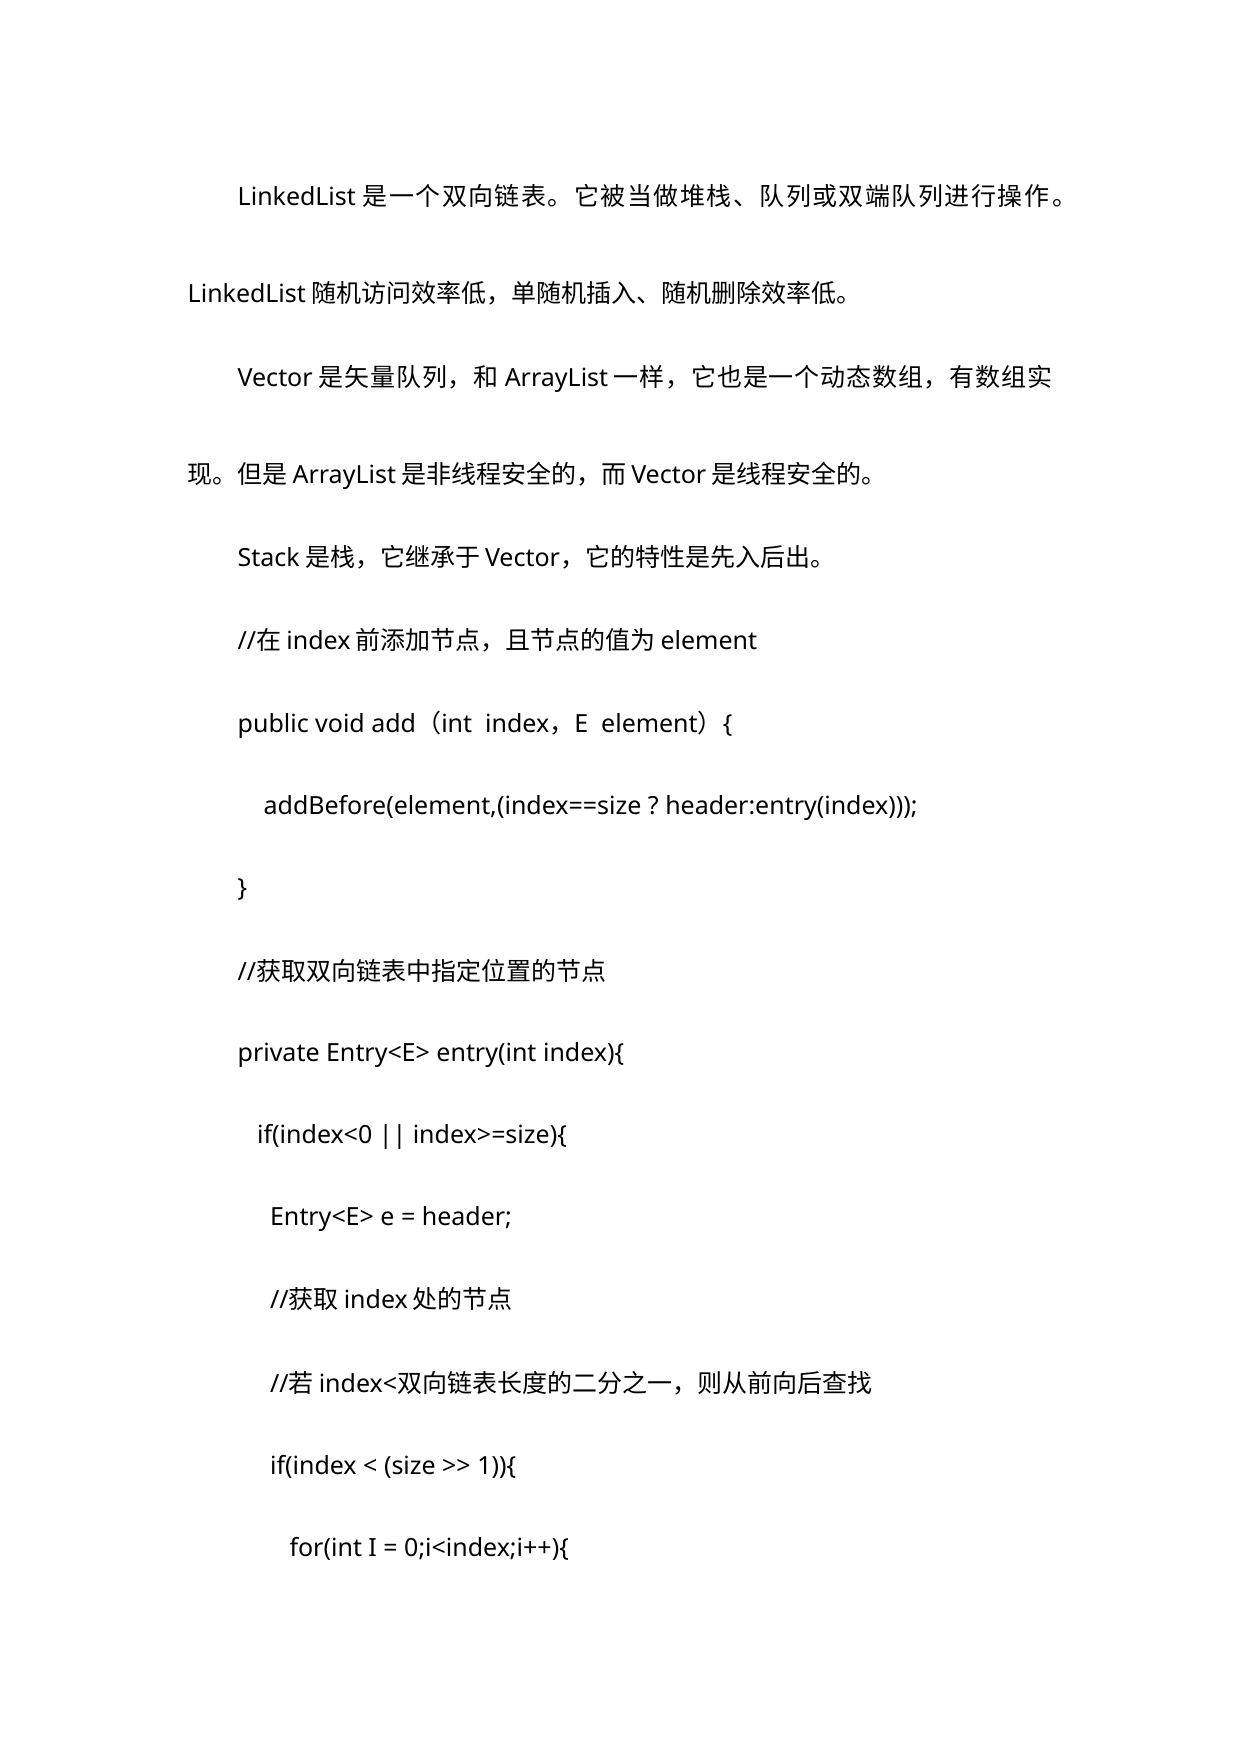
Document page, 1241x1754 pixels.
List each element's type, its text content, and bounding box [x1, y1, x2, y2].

text if(index<0 || index>=size){ [187, 1102, 1053, 1167]
text addBefore(element,(index==size ? header:entry(index))); [187, 773, 1053, 838]
text public void add（int index，E element）{ [187, 689, 1053, 754]
text LinkedList是一个双向链表。它被当做堆栈、队列或双端队列进行操作。LinkedList随机访问效率低，单随机插入、随机删除效率低。 [187, 162, 1053, 324]
text //获取index处的节点 [187, 1266, 1053, 1331]
text //若index<双向链表长度的二分之一，则从前向后查找 [187, 1349, 1053, 1414]
text Entry<E> e = header; [187, 1184, 1053, 1249]
text //在index前添加节点，且节点的值为element [187, 606, 1053, 671]
text if(index < (size >> 1)){ [187, 1432, 1053, 1497]
text private Entry<E> entry(int index){ [187, 1020, 1053, 1085]
text Stack是栈，它继承于Vector，它的特性是先入后出。 [187, 523, 1053, 588]
text } [187, 854, 1053, 919]
text //获取双向链表中指定位置的节点 [187, 937, 1053, 1002]
text Vector是矢量队列，和ArrayList一样，它也是一个动态数组，有数组实现。但是ArrayList是非线程安全的，而Vector是线程安全的。 [187, 343, 1053, 505]
text for(int I = 0;i<index;i++){ [187, 1514, 1053, 1579]
